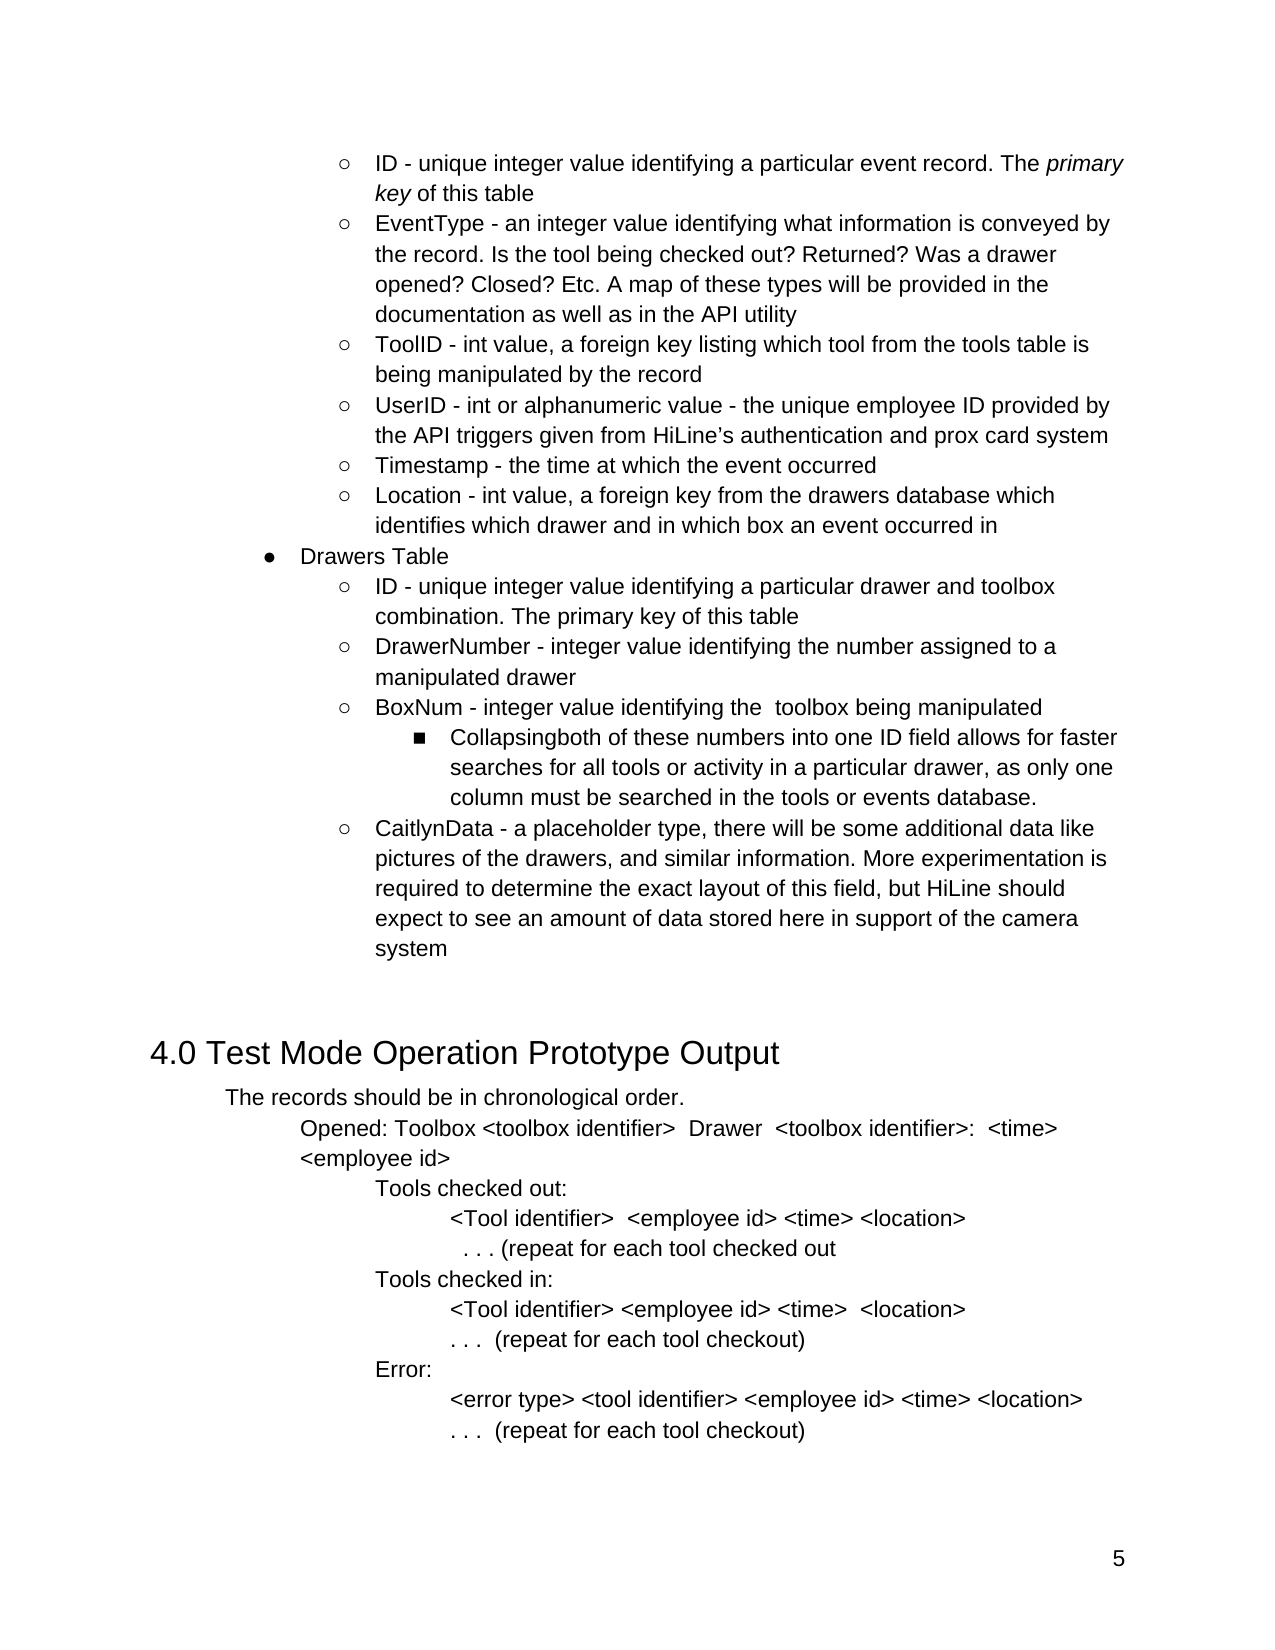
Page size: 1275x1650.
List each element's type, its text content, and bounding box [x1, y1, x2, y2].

list ID - unique integer value identifying a particular event record. The primary key of this table [337, 150, 1125, 207]
list Timestamp - the time at which the event occurred [337, 452, 1125, 478]
list BoxNum - integer value identifying the toolbox being manipulated [337, 694, 1125, 720]
text The records should be in chronological order. [150, 1084, 1125, 1111]
text . . . (repeat for each tool checkout) [450, 1326, 1125, 1352]
list EventType - an integer value identifying what information is conveyed by the record. Is the tool being checked out? Returned? Was a drawer opened? Closed? Etc. A map of these types will be provided in the documentation as well as in the API utility [337, 210, 1125, 327]
list Location - int value, a foreign key from the drawers database which identifies which drawer and in which box an event occurred in [337, 482, 1125, 539]
text . . . (repeat for each tool checked out [450, 1235, 1125, 1262]
text <Tool identifier> <employee id> <time> <location> [450, 1296, 1125, 1322]
text . . . (repeat for each tool checkout) [450, 1417, 1125, 1443]
subtitle 4.0 Test Mode Operation Prototype Output [150, 1033, 1125, 1072]
list ID - unique integer value identifying a particular drawer and toolbox combination. The primary key of this table [337, 573, 1125, 629]
list ToolID - int value, a foreign key listing which tool from the tools table is being manipulated by the record [337, 331, 1125, 388]
text Tools checked in: [375, 1266, 1125, 1292]
list DrawerNumber - integer value identifying the number assigned to a manipulated drawer [337, 633, 1125, 690]
text Tools checked out: [375, 1175, 1125, 1201]
text <error type> <tool identifier> <employee id> <time> <location> [450, 1386, 1125, 1413]
list CaitlynData - a placeholder type, there will be some additional data like pictures of the drawers, and similar information. More experimentation is required to determine the exact layout of this field, but HiLine should expect to see an amount of data stored here in support of the camera system [337, 814, 1125, 962]
list Drawers Table [262, 543, 1125, 569]
list UserID - int or alphanumeric value - the unique employee ID provided by the API triggers given from HiLine’s authentication and prox card system [337, 392, 1125, 448]
text <Tool identifier> <employee id> <time> <location> [450, 1205, 1125, 1231]
text Error: [375, 1356, 1125, 1382]
text Opened: Toolbox <toolbox identifier> Drawer <toolbox identifier>: <time> <employee id> [300, 1114, 1125, 1171]
list Collapsingboth of these numbers into one ID field allows for faster searches for all tools or activity in a particular drawer, as only one column must be searched in the tools or events database. [412, 724, 1125, 811]
